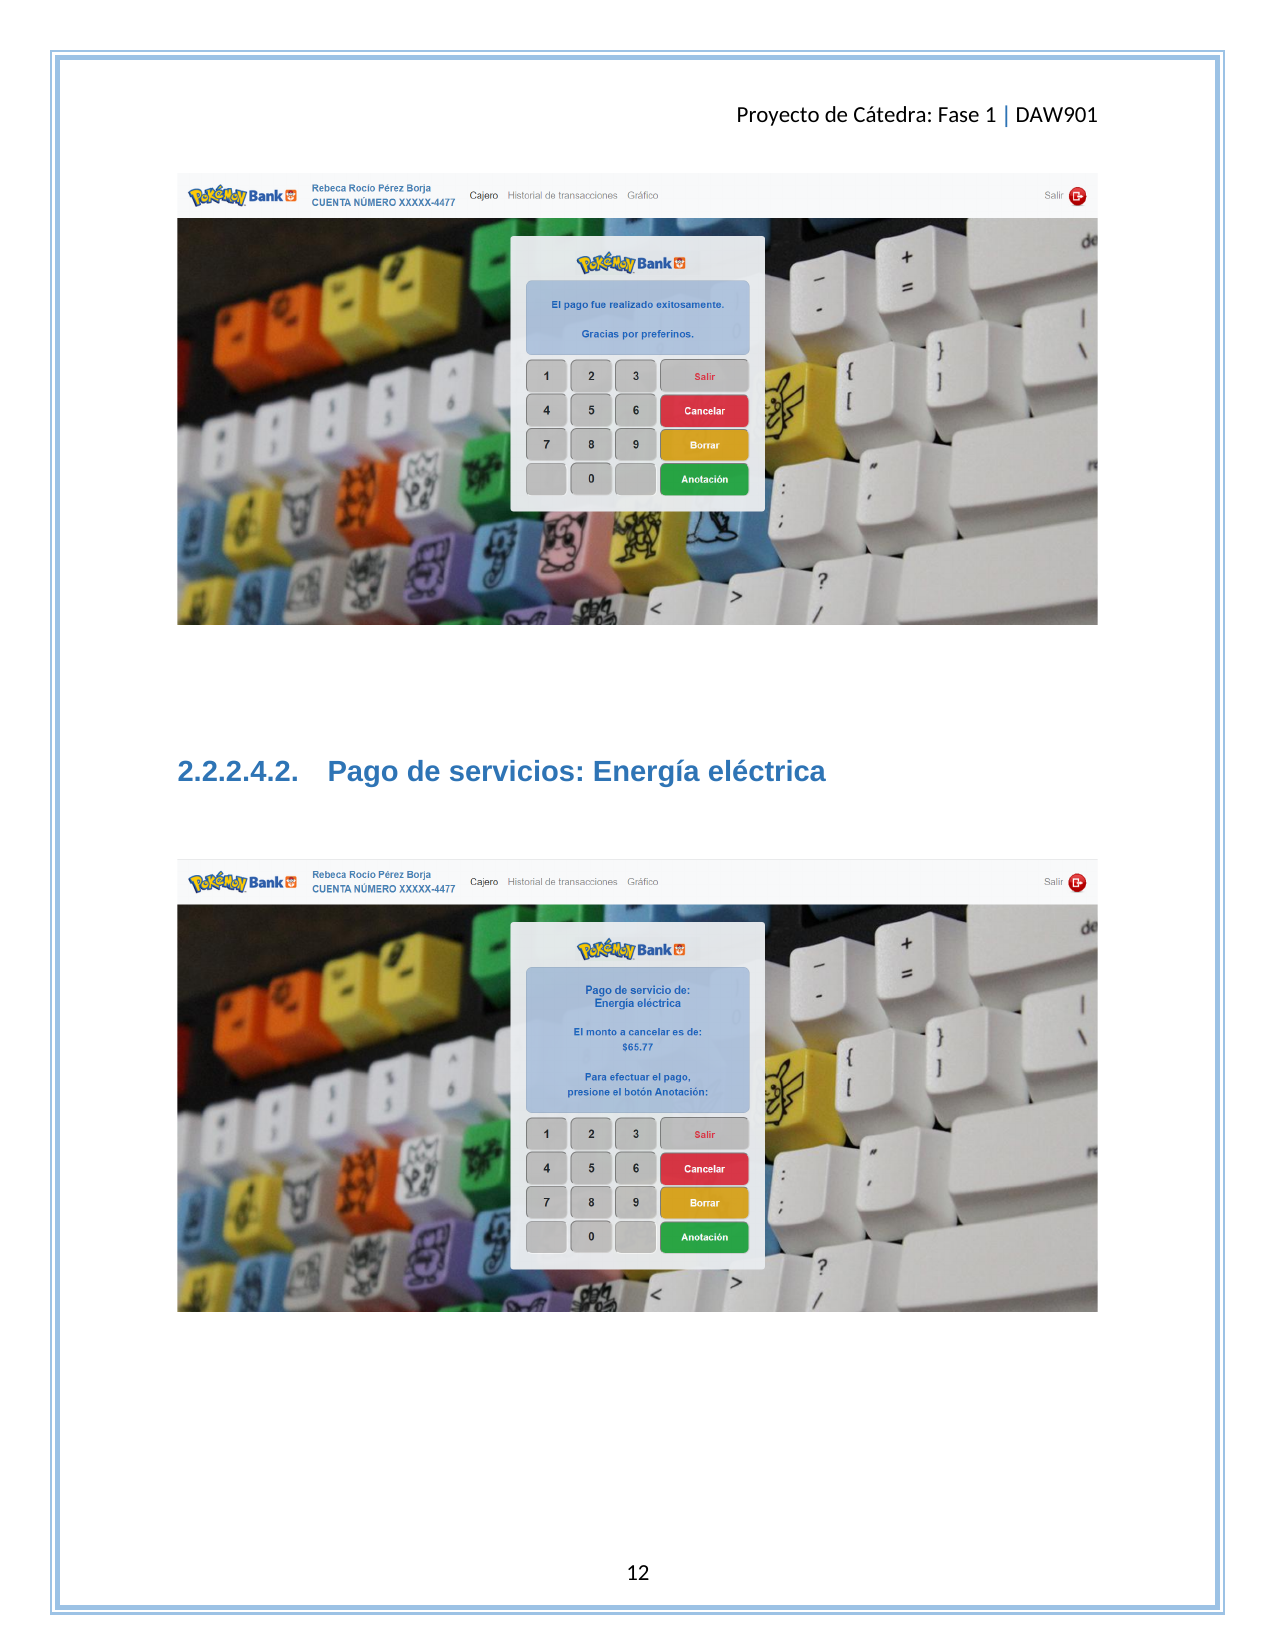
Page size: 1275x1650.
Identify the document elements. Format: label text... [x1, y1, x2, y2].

picture [177, 859, 1098, 1312]
picture [177, 173, 1098, 625]
subtitle Pago de servicios: Energía eléctrica [177, 754, 1098, 788]
